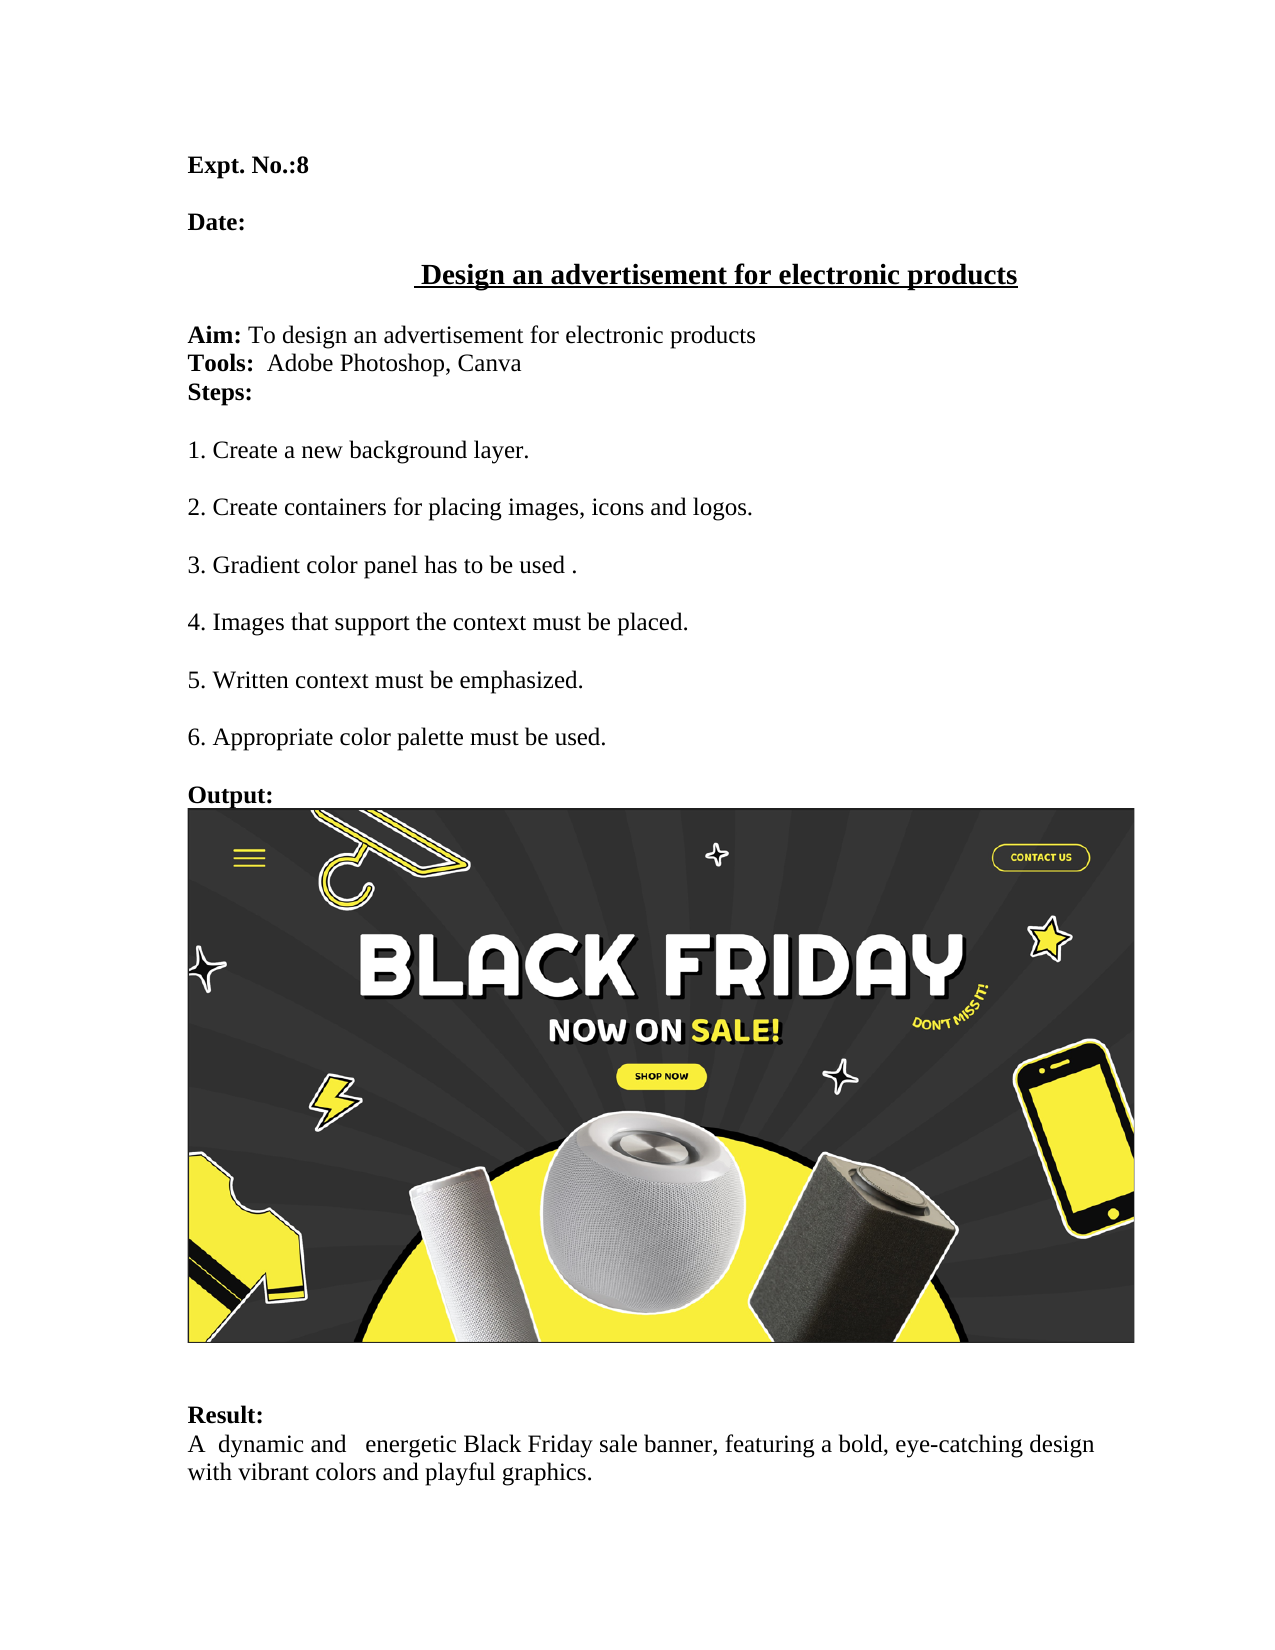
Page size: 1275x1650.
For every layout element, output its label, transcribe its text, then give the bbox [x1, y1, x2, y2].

text 4. Images that support the context must be placed. [187, 607, 1125, 636]
text 5. Written context must be emphasized. [187, 665, 1125, 693]
text 1. Create a new background layer. [187, 435, 1125, 463]
text Expt. No.:8 [187, 150, 1125, 179]
text A dynamic and energetic Black Friday sale banner, featuring a bold, eye-catching design with vibrant colors and playful graphics. [187, 1429, 1125, 1486]
text Design an advertisement for electronic products [187, 257, 1125, 291]
text Aim: To design an advertisement for electronic products [187, 320, 1125, 348]
text Output: [187, 780, 1125, 808]
text Steps: [187, 377, 1125, 406]
text 3. Gradient color panel has to be used . [187, 550, 1125, 578]
text 2. Create containers for placing images, icons and logos. [187, 492, 1125, 521]
text Result: [187, 1400, 1125, 1429]
text 6. Appropriate color palette must be used. [187, 722, 1125, 751]
text Date: [187, 207, 1125, 236]
text Tools: Adobe Photoshop, Canva [187, 348, 1125, 377]
picture [187, 808, 1135, 1343]
